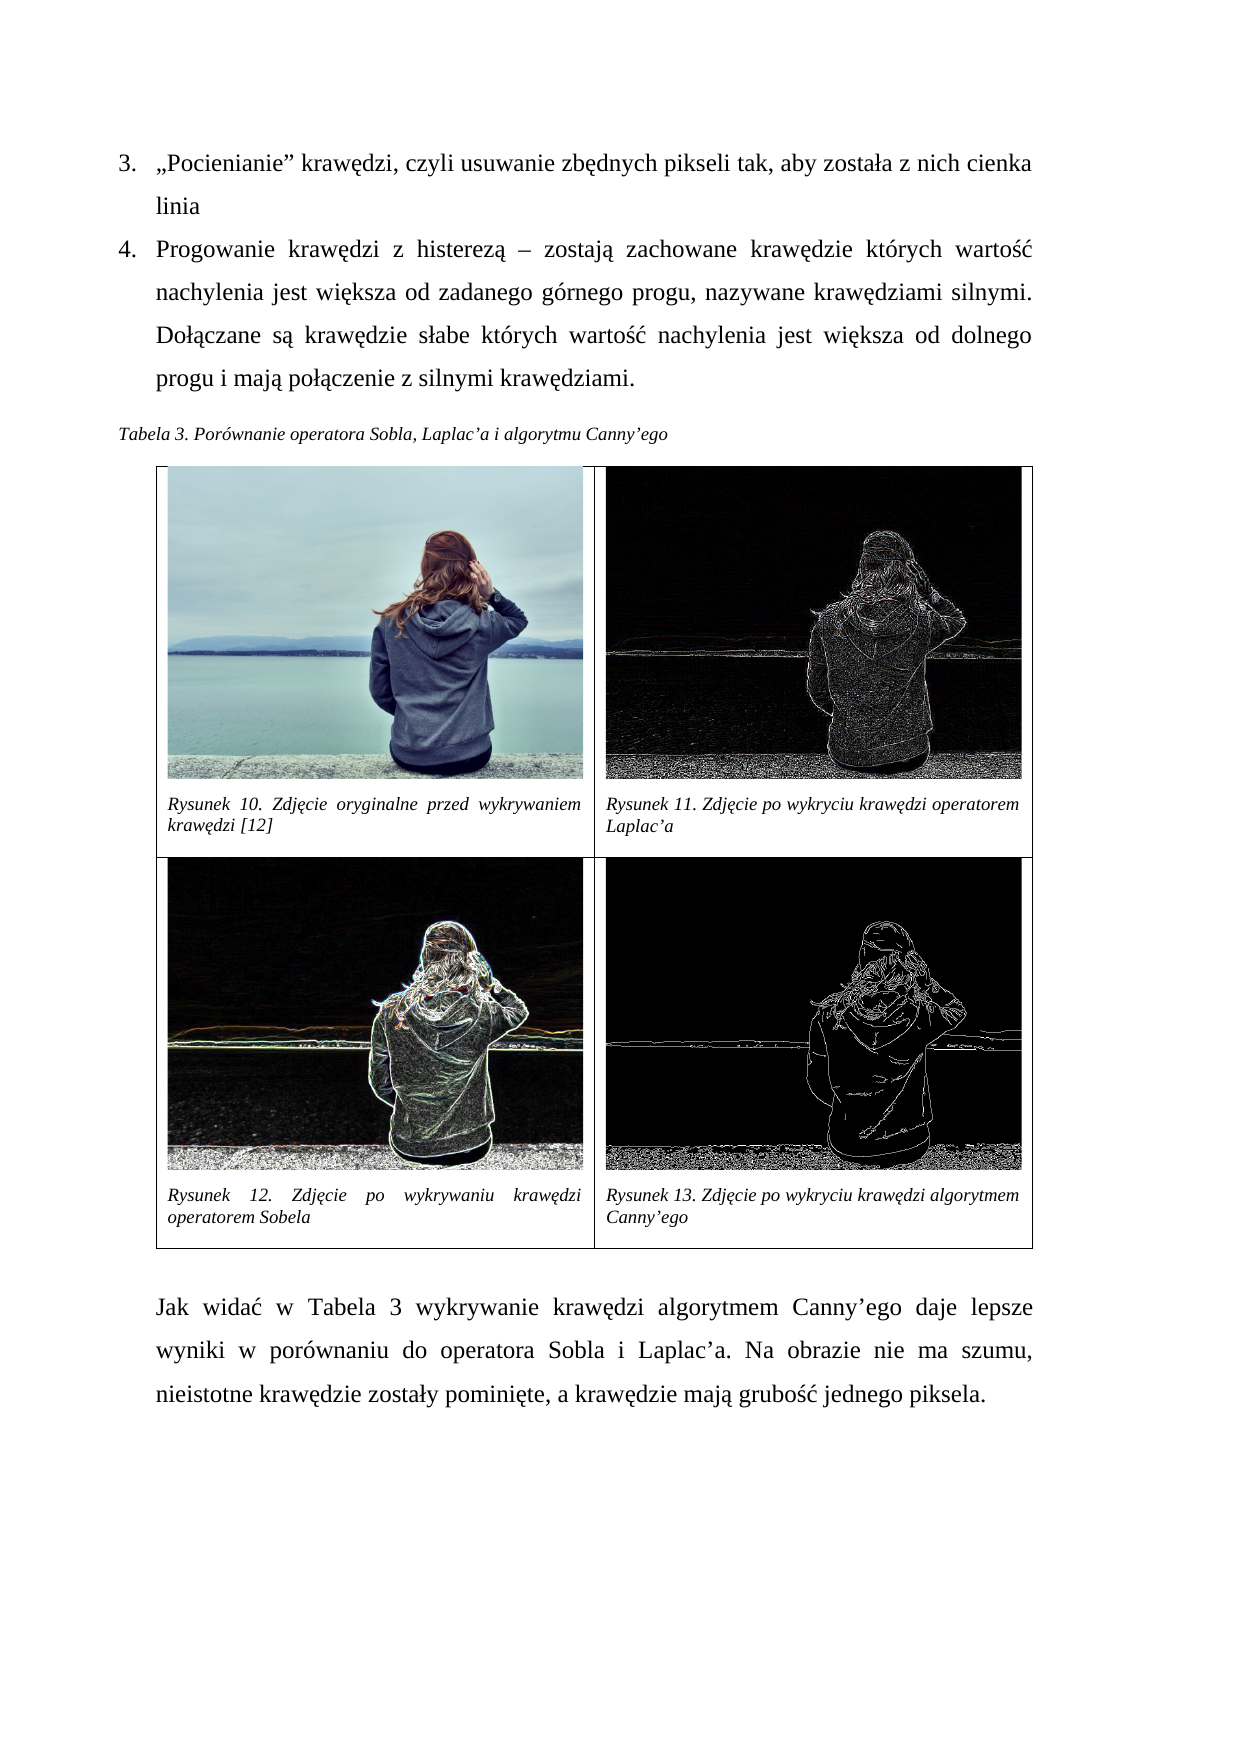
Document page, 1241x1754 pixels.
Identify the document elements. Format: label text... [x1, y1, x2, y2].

list Jak widać w Tabela 3 wykrywanie krawędzi algorytmem Canny’ego daje lepsze wyniki w porównaniu do operatora Sobla i Laplac’a. Na obrazie nie ma szumu, nieistotne krawędzie zostały pominięte, a krawędzie mają grubość jednego piksela. [156, 1292, 1033, 1407]
table_header Rysunek 11. Zdjęcie po wykryciu krawędzi operatorem Laplac’a [595, 467, 1032, 857]
table_cell Rysunek 12. Zdjęcie po wykrywaniu krawędzi operatorem Sobela [157, 858, 594, 1248]
text Tabela 3. Porównanie operatora Sobla, Laplac’a i algorytmu Canny’ego [118, 423, 1033, 445]
table_cell Rysunek 13. Zdjęcie po wykryciu krawędzi algorytmem Canny’ego [595, 858, 1032, 1248]
picture [167, 857, 584, 1170]
picture [605, 857, 1022, 1170]
picture [167, 466, 584, 779]
list „Pocienianie” krawędzi, czyli usuwanie zbędnych pikseli tak, aby została z nich cienka linia [118, 148, 1033, 219]
table_header Rysunek 10. Zdjęcie oryginalne przed wykrywaniem krawędzi [157, 467, 594, 857]
picture [605, 466, 1022, 779]
list Progowanie krawędzi z histerezą – zostają zachowane krawędzie których wartość nachylenia jest większa od zadanego górnego progu, nazywane krawędziami silnymi. Dołączane są krawędzie słabe których wartość nachylenia jest większa od dolnego progu i mają połączenie z silnymi krawędziami. [118, 234, 1033, 392]
